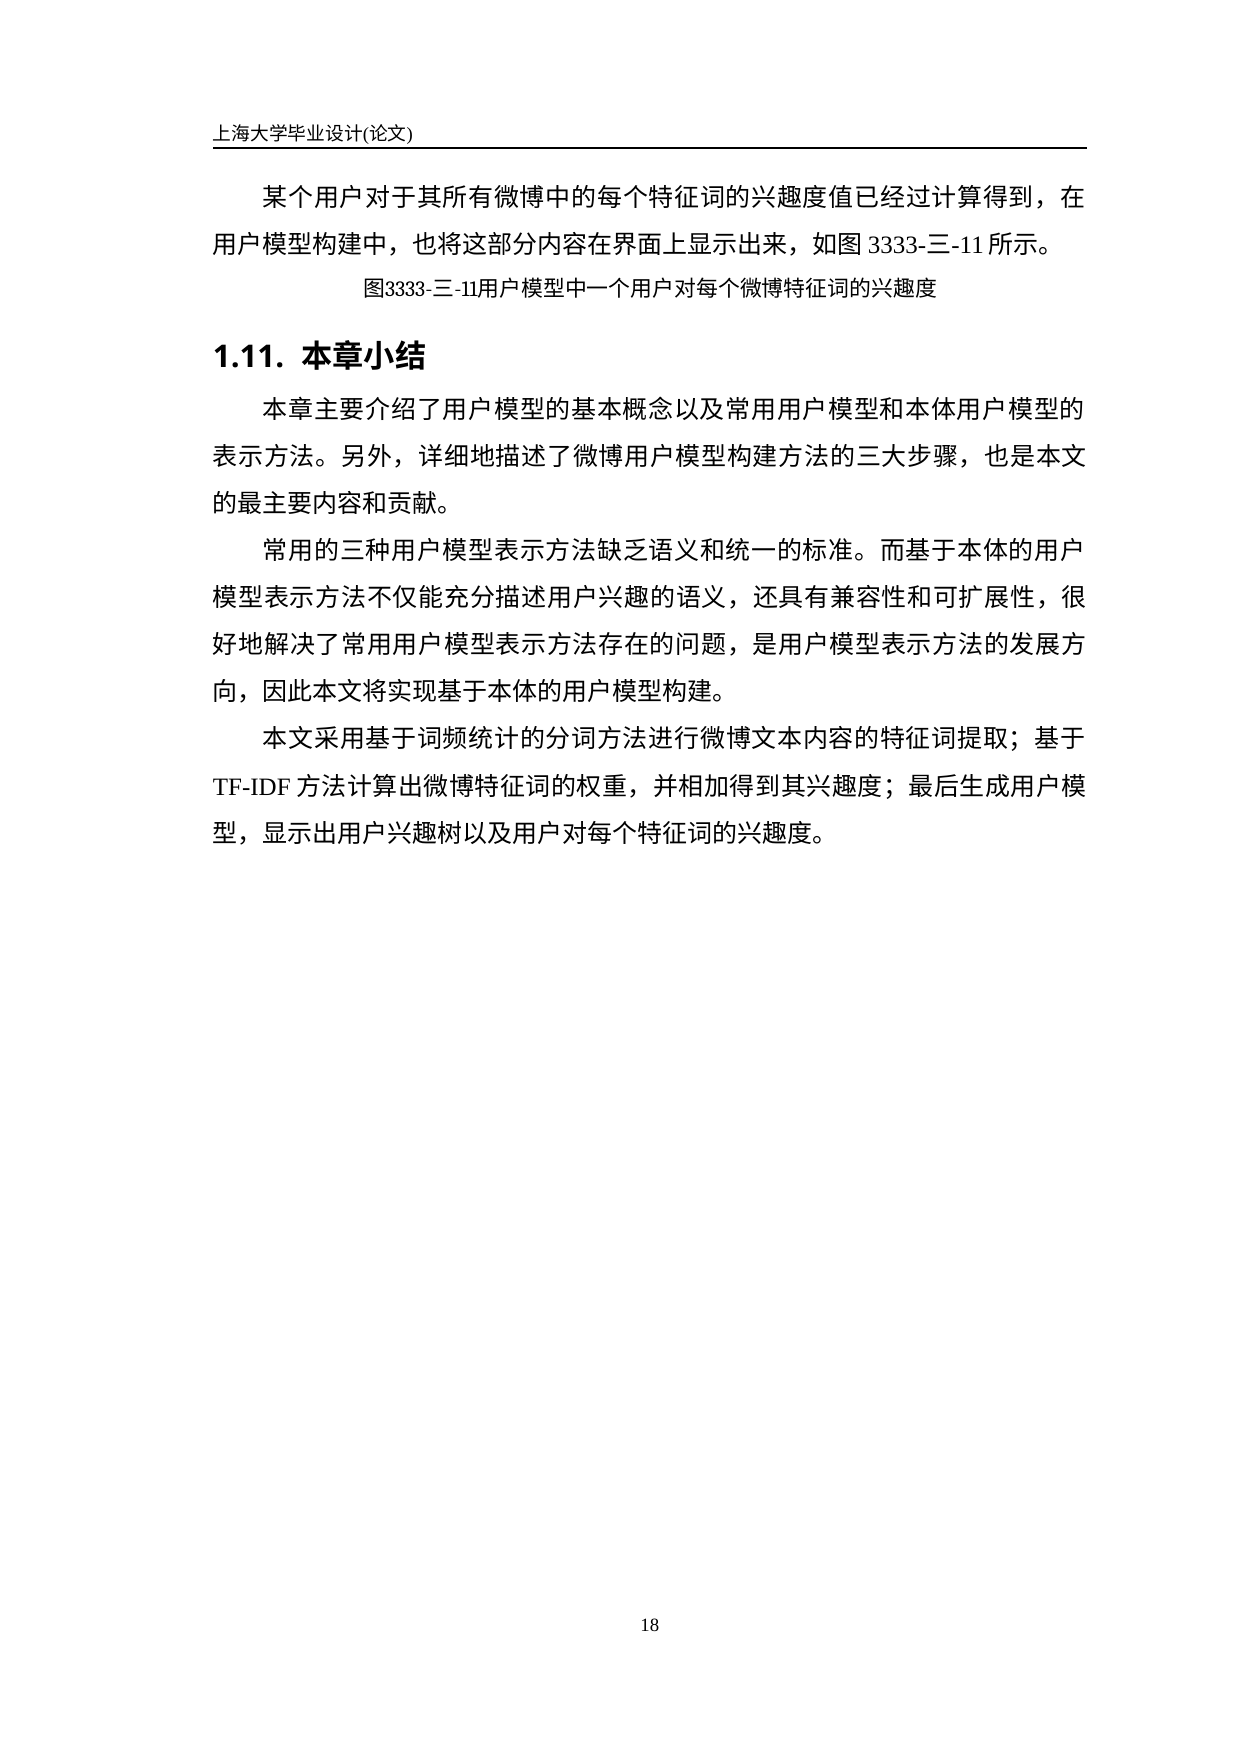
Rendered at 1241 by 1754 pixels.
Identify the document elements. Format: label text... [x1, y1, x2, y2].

text 常用的三种用户模型表示方法缺乏语义和统一的标准。而基于本体的用户模型表示方法不仅能充分描述用户兴趣的语义，还具有兼容性和可扩展性，很好地解决了常用用户模型表示方法存在的问题，是用户模型表示方法的发展方向，因此本文将实现基于本体的用户模型构建。 [213, 531, 1087, 708]
subtitle 本章小结 [213, 331, 1087, 377]
text 本章主要介绍了用户模型的基本概念以及常用用户模型和本体用户模型的表示方法。另外，详细地描述了微博用户模型构建方法的三大步骤，也是本文的最主要内容和贡献。 [213, 389, 1087, 520]
text 本文采用基于词频统计的分词方法进行微博文本内容的特征词提取；基于TF-IDF方法计算出微博特征词的权重，并相加得到其兴趣度；最后生成用户模型，显示出用户兴趣树以及用户对每个特征词的兴趣度。 [213, 719, 1087, 849]
